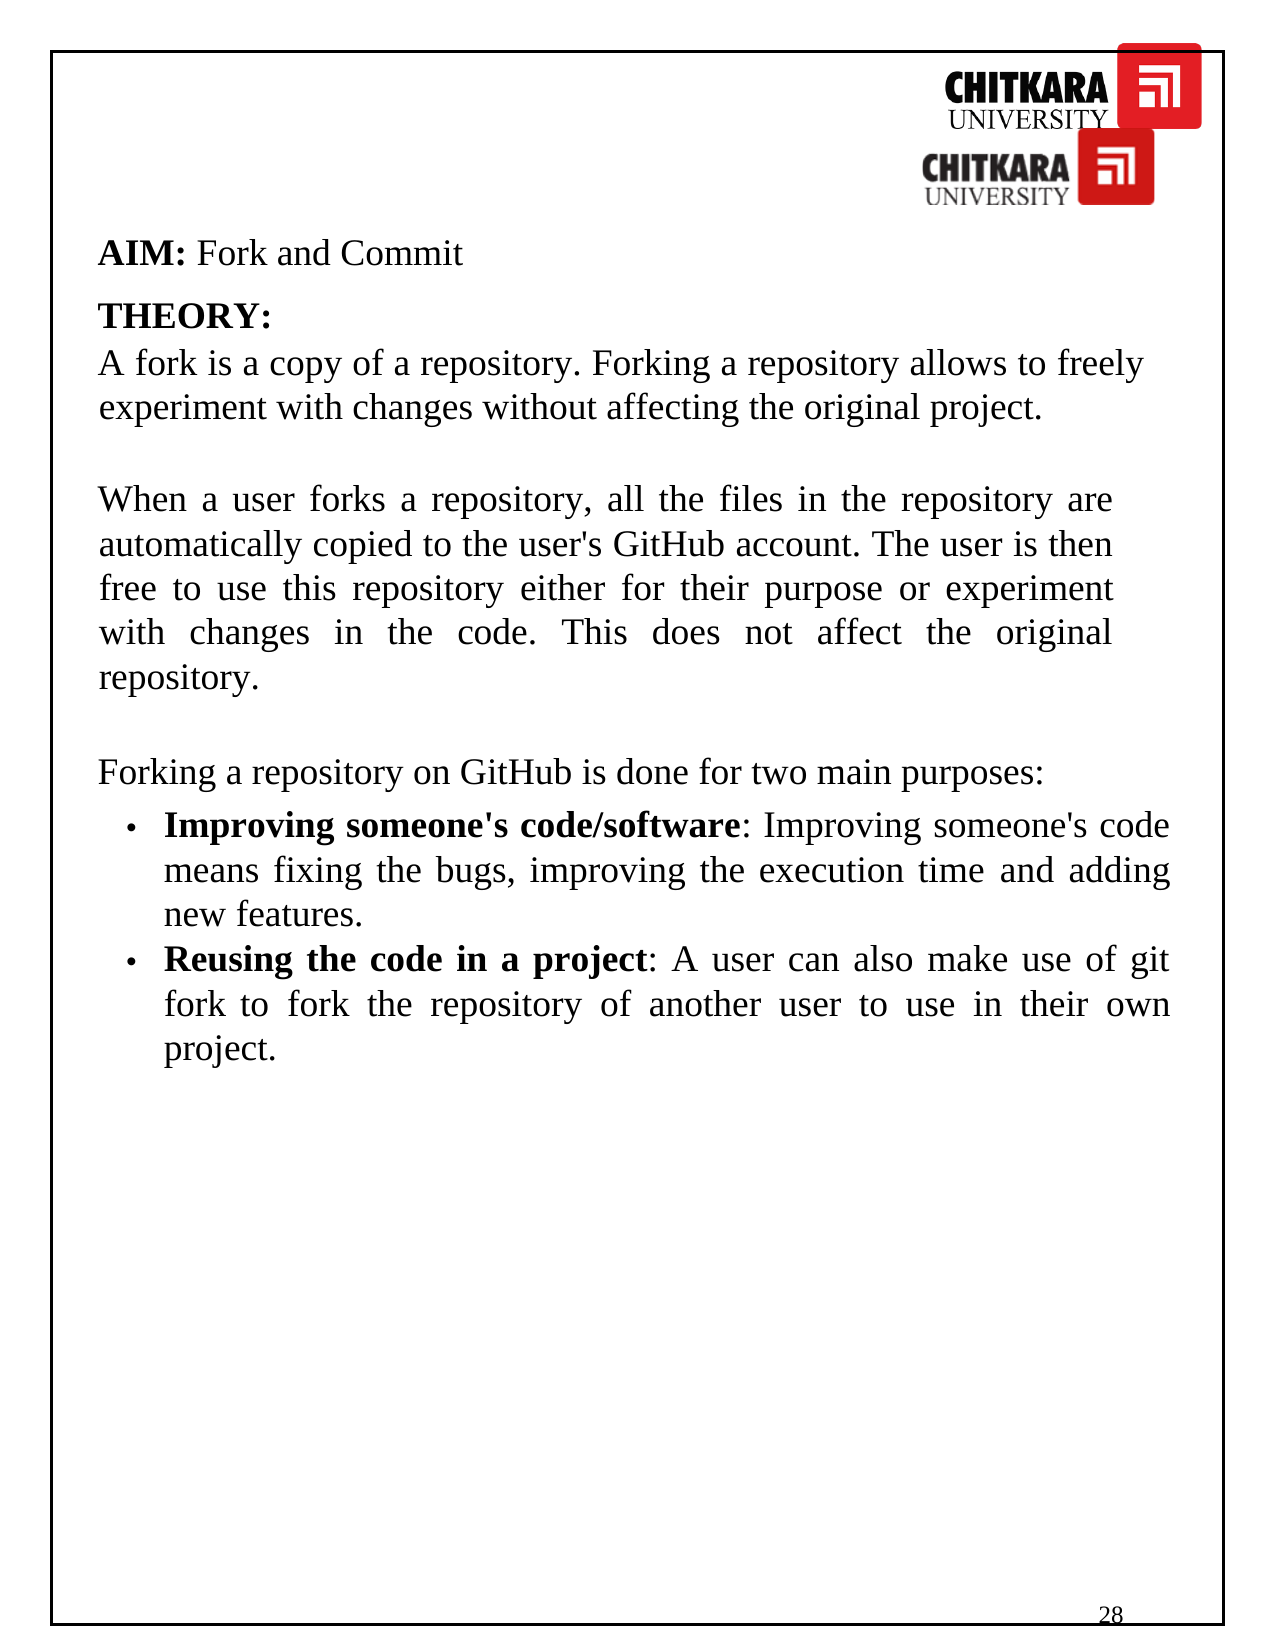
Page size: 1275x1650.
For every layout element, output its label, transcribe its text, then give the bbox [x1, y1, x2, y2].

text A fork is a copy of a repository. Forking a repository allows to freely experiment with changes without affecting the original project. [97, 340, 1146, 427]
text THEORY: [97, 294, 1217, 337]
text AIM: Fork and Commit [97, 230, 1217, 273]
picture [945, 43, 1202, 50]
text Forking a repository on GitHub is done for two main purposes: [97, 750, 1217, 793]
list Reusing the code in a project: A user can also make use of git fork to fork the repository of another user to use in their own project. [126, 937, 1171, 1068]
picture [922, 53, 1202, 205]
text When a user forks a repository, all the files in the repository are automatically copied to the user's GitHub account. The user is then free to use this repository either for their purpose or experiment with changes in the code. This does not affect the original repository. [97, 477, 1114, 697]
list Improving someone's code/software: Improving someone's code means fixing the bugs, improving the execution time and adding new features. [126, 803, 1170, 934]
